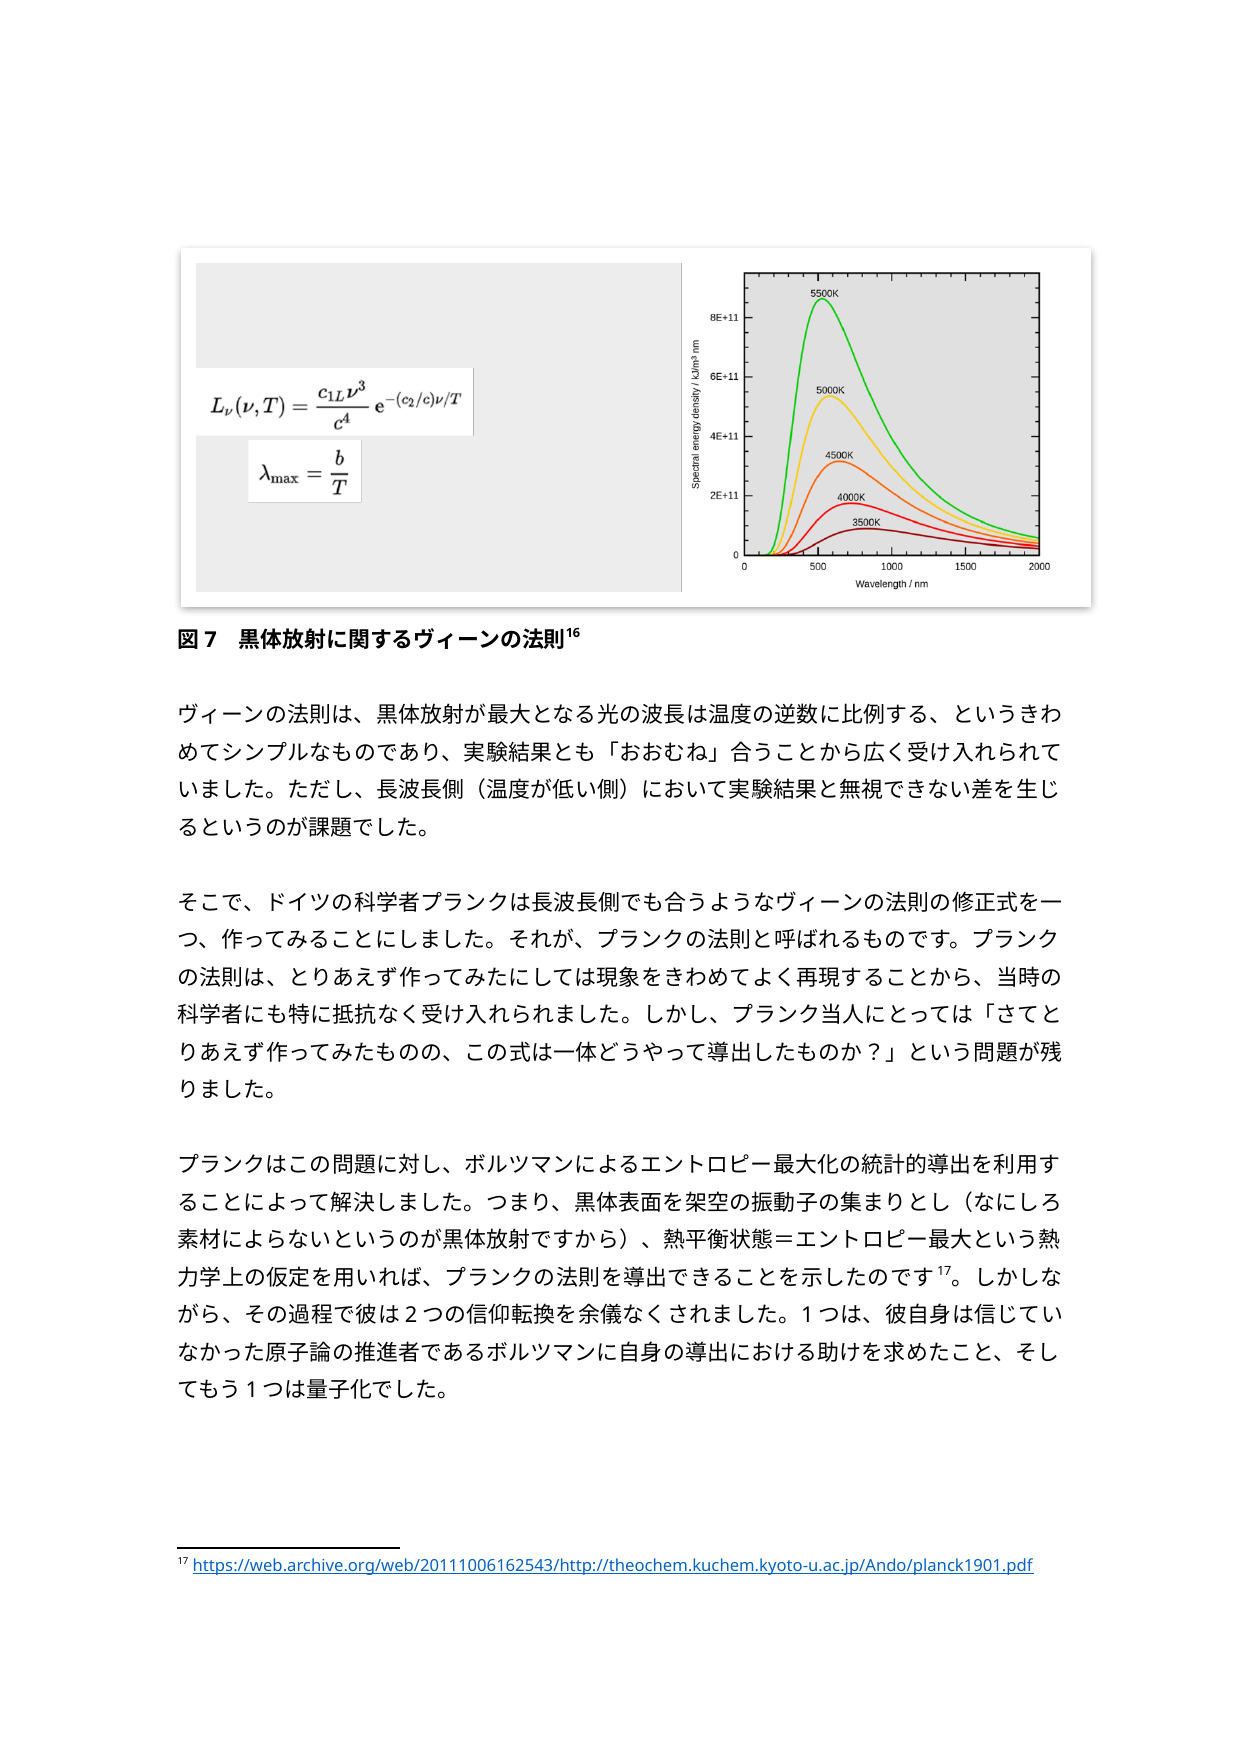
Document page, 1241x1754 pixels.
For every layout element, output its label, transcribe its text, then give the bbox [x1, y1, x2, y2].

picture [196, 263, 1077, 592]
text プランクはこの問題に対し、ボルツマンによるエントロピー最大化の統計的導出を利用することによって解決しました。つまり、黒体表面を架空の振動子の集まりとし（なにしろ素材によらないというのが黒体放射ですから）、熱平衡状態＝エントロピー最大という熱力学上の仮定を用いれば、プランクの法則を導出できることを示したのです。しかしながら、その過程で彼は2つの信仰転換を余儀なくされました。1つは、彼自身は信じていなかった原子論の推進者であるボルツマンに自身の導出における助けを求めたこと、そしてもう1つは量子化でした。 [177, 1144, 1063, 1407]
text そこで、ドイツの科学者プランクは長波長側でも合うようなヴィーンの法則の修正式を一つ、作ってみることにしました。それが、プランクの法則と呼ばれるものです。プランクの法則は、とりあえず作ってみたにしては現象をきわめてよく再現することから、当時の科学者にも特に抵抗なく受け入れられました。しかし、プランク当人にとっては「さてとりあえず作ってみたものの、この式は一体どうやって導出したものか？」という問題が残りました。 [177, 882, 1063, 1107]
text ヴィーンの法則は、黒体放射が最大となる光の波長は温度の逆数に比例する、というきわめてシンプルなものであり、実験結果とも「おおむね」合うことから広く受け入れられていました。ただし、長波長側（温度が低い側）において実験結果と無視できない差を生じるというのが課題でした。 [177, 694, 1063, 844]
